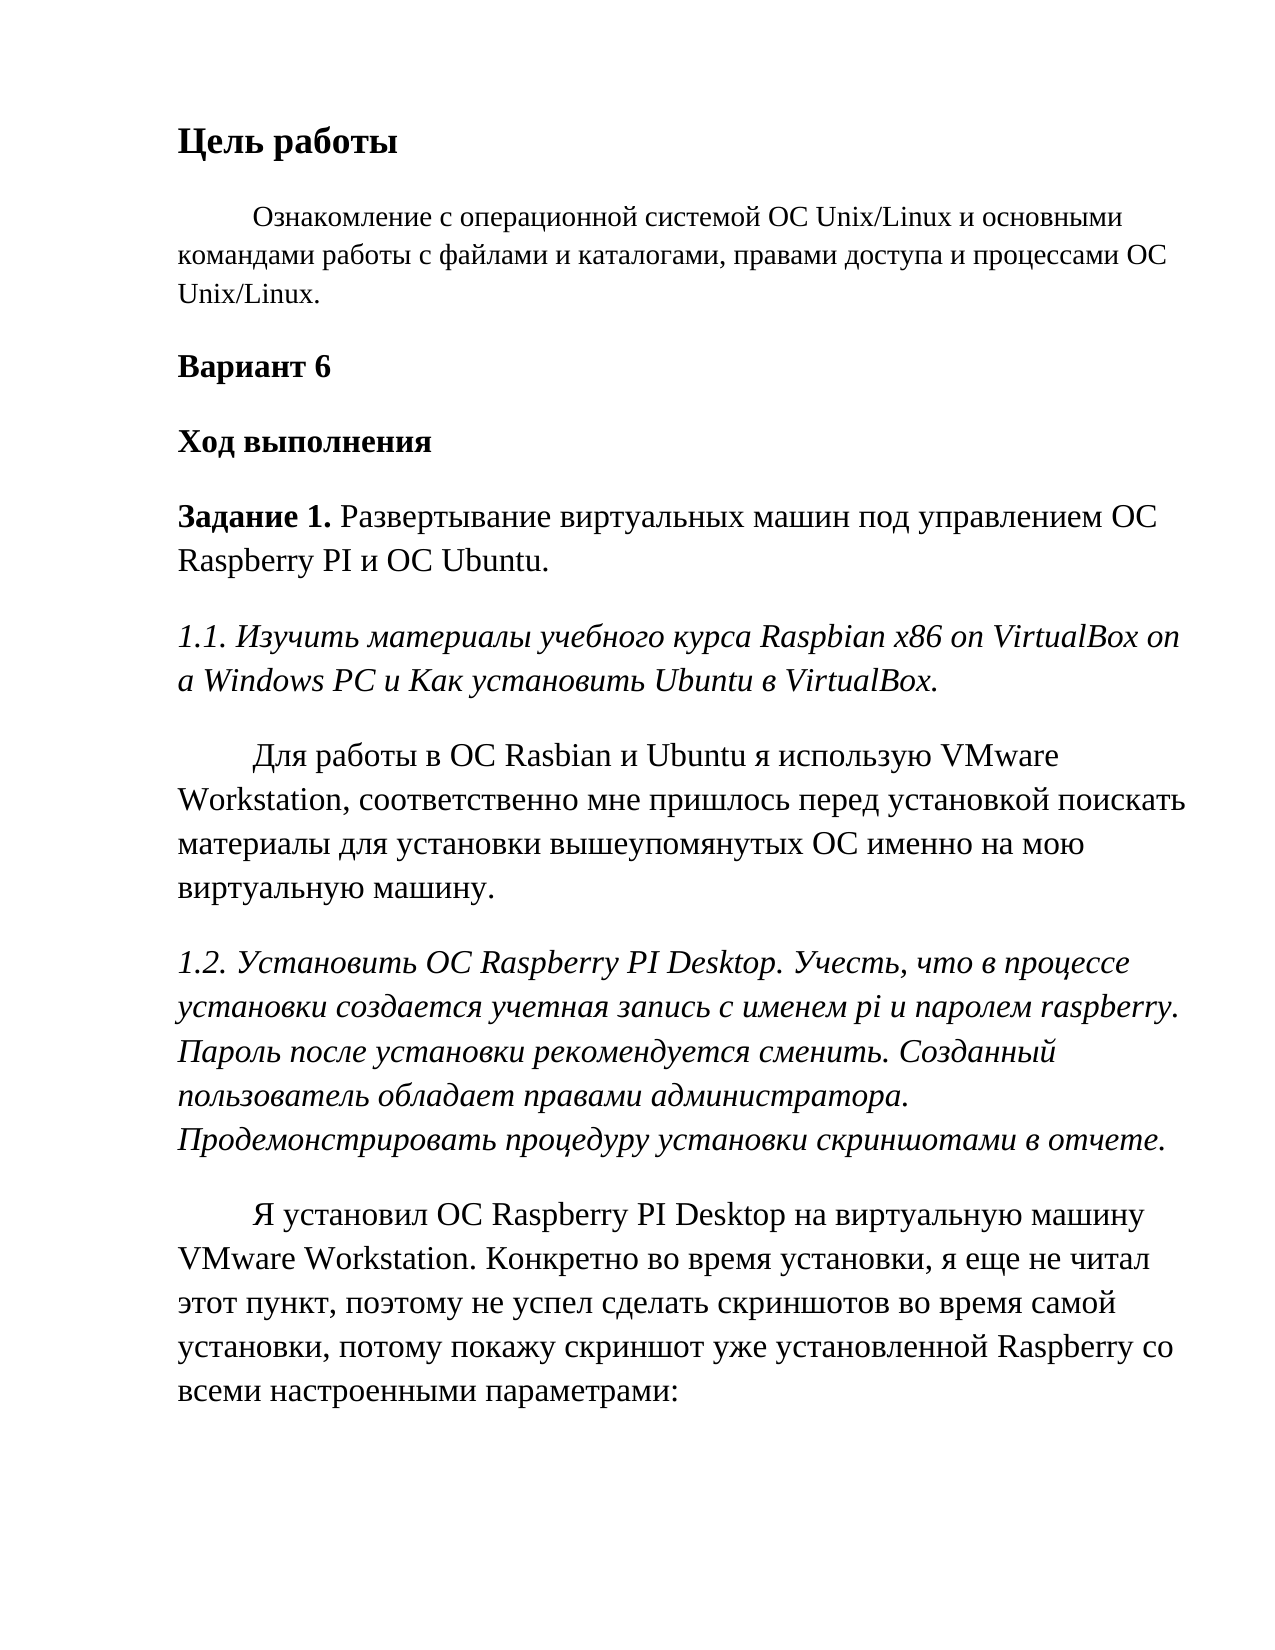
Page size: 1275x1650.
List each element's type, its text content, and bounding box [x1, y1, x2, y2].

text Я установил ОС Raspberry PI Desktop на виртуальную машину VMware Workstation. Конкретно во время установки, я еще не читал этот пункт, поэтому не успел сделать скриншотов во время самой установки, потому покажу скриншот уже установленной Raspberry со всеми настроенными параметрами: [177, 1194, 1186, 1409]
text командами работы с файлами и каталогами, правами доступа и процессами ОС [177, 237, 1186, 271]
text 1.1. Изучить материалы учебного курса Raspbian x86 on VirtualBox on a Windows PC и Как установить Ubuntu в VirtualBox. [177, 616, 1186, 698]
text Ход выполнения [177, 421, 1186, 459]
text Задание 1. Развертывание виртуальных машин под управлением ОС Raspberry PI и ОС Ubuntu. [177, 496, 1186, 579]
text Цель работы [177, 118, 1186, 161]
text Вариант 6 [177, 346, 1186, 384]
text Для работы в ОС Rasbian и Ubuntu я использую VMware Workstation, соответственно мне пришлось перед установкой поискать материалы для установки вышеупомянутых ОС именно на мою виртуальную машину. [177, 735, 1186, 906]
text 1.2. Установить OC Raspberry PI Desktop. Учесть, что в процессе установки создается учетная запись с именем pi и паролем raspberry. Пароль после установки рекомендуется сменить. Созданный пользователь обладает правами администратора. Продемонстрировать процедуру установки скриншотами в отчете. [177, 943, 1186, 1157]
text Unix/Linux. [177, 276, 1186, 309]
text Ознакомление с операционной системой ОС Unix/Linux и основными [177, 199, 1186, 232]
